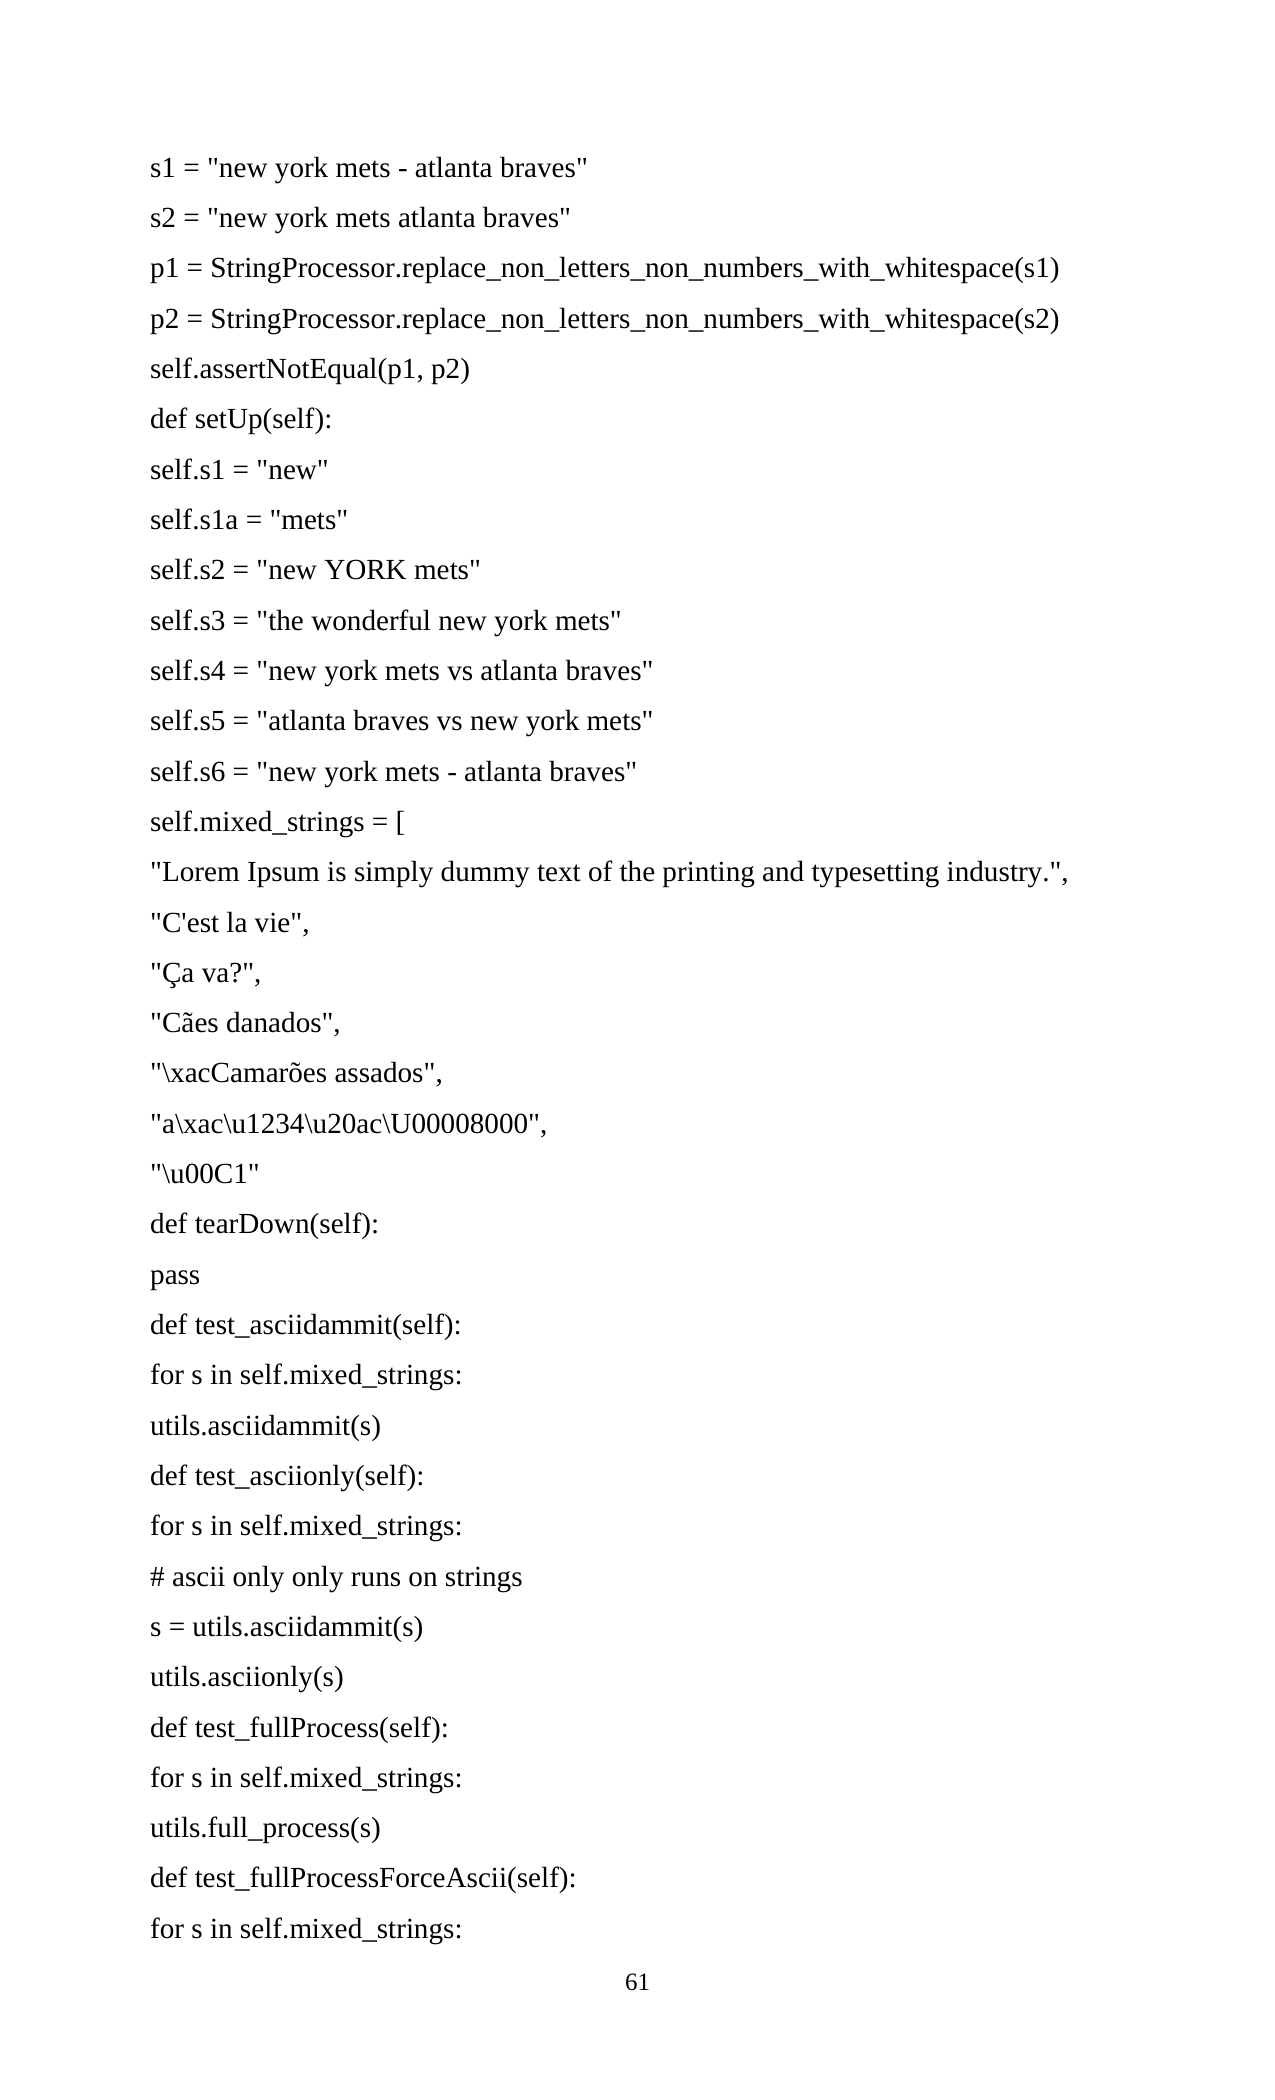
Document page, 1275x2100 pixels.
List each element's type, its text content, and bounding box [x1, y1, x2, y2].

text self.s1 = "new" [150, 452, 1125, 485]
text for s in self.mixed_strings: [150, 1508, 1125, 1542]
text for s in self.mixed_strings: [150, 1357, 1125, 1391]
text "\xacCamarões assados", [150, 1056, 1125, 1089]
text utils.asciionly(s) [150, 1659, 1125, 1693]
text p1 = StringProcessor.replace_non_letters_non_numbers_with_whitespace(s1) [150, 251, 1125, 284]
text self.s1a = "mets" [150, 502, 1125, 536]
text utils.asciidammit(s) [150, 1408, 1125, 1441]
text self.s3 = "the wonderful new york mets" [150, 603, 1125, 636]
text self.mixed_strings = [ [150, 804, 1125, 838]
text self.assertNotEqual(p1, p2) [150, 351, 1125, 385]
text "\u00C1" [150, 1156, 1125, 1190]
text s2 = "new york mets atlanta braves" [150, 200, 1125, 234]
text utils.full_process(s) [150, 1810, 1125, 1844]
text "Cães danados", [150, 1005, 1125, 1039]
text "a\xac\u1234\u20ac\U00008000", [150, 1106, 1125, 1139]
text p2 = StringProcessor.replace_non_letters_non_numbers_with_whitespace(s2) [150, 301, 1125, 334]
text s = utils.asciidammit(s) [150, 1609, 1125, 1643]
text # ascii only only runs on strings [150, 1559, 1125, 1592]
text "Lorem Ipsum is simply dummy text of the printing and typesetting industry.", [150, 854, 1125, 888]
text self.s2 = "new YORK mets" [150, 552, 1125, 586]
text pass [150, 1257, 1125, 1290]
text def test_fullProcess(self): [150, 1710, 1125, 1743]
text def test_asciidammit(self): [150, 1307, 1125, 1341]
text def test_fullProcessForceAscii(self): [150, 1861, 1125, 1894]
text "Ça va?", [150, 955, 1125, 988]
text for s in self.mixed_strings: [150, 1911, 1125, 1944]
text s1 = "new york mets - atlanta braves" [150, 150, 1125, 183]
text self.s4 = "new york mets vs atlanta braves" [150, 653, 1125, 687]
text self.s5 = "atlanta braves vs new york mets" [150, 703, 1125, 737]
text def test_asciionly(self): [150, 1458, 1125, 1492]
text "C'est la vie", [150, 905, 1125, 938]
text def setUp(self): [150, 402, 1125, 435]
text for s in self.mixed_strings: [150, 1760, 1125, 1793]
text self.s6 = "new york mets - atlanta braves" [150, 754, 1125, 787]
text def tearDown(self): [150, 1207, 1125, 1240]
